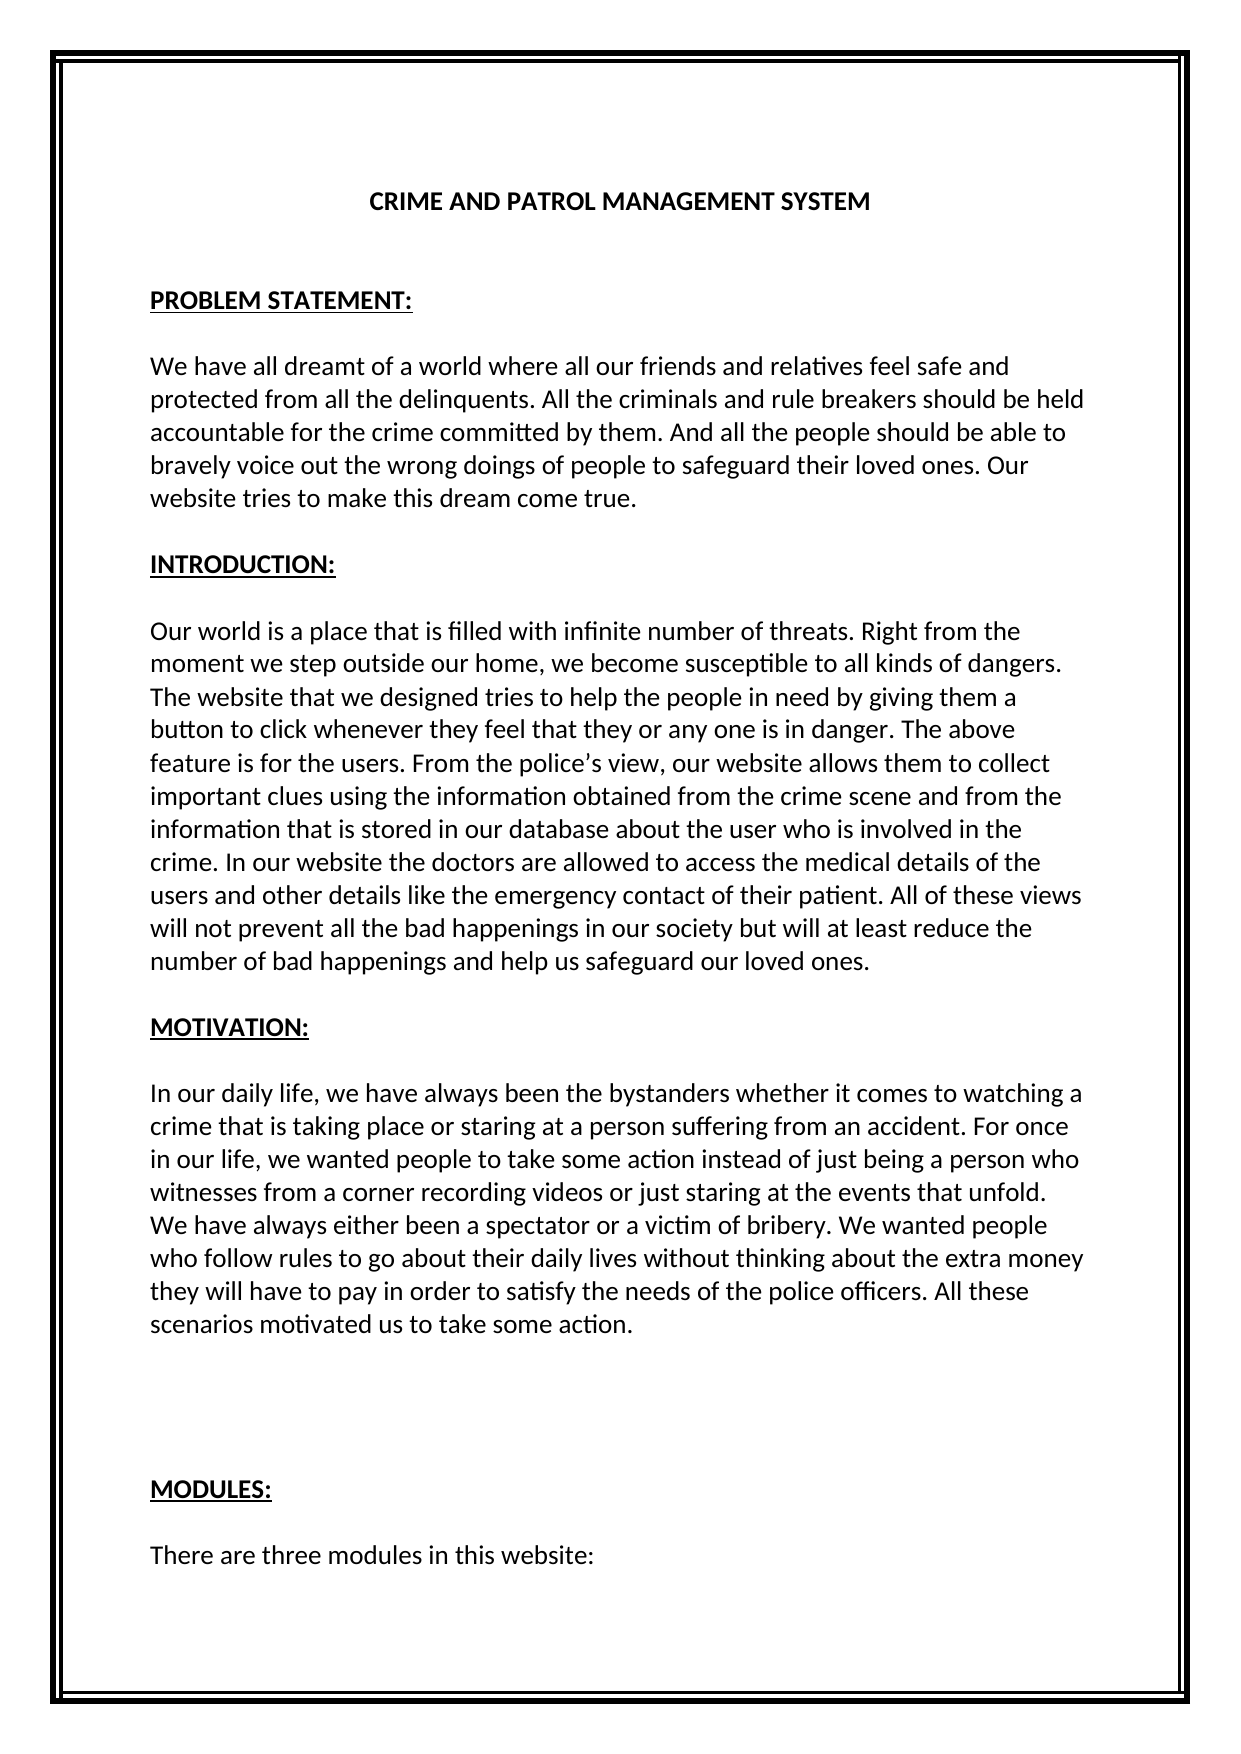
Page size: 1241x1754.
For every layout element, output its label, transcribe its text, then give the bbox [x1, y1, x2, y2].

text There are three modules in this website: [150, 1538, 1090, 1571]
text In our daily life, we have always been the bystanders whether it comes to watching a crime that is taking place or staring at a person suffering from an accident. For once in our life, we wanted people to take some action instead of just being a person who witnesses from a corner recording videos or just staring at the events that unfold. We have always either been a spectator or a victim of bribery. We wanted people who follow rules to go about their daily lives without thinking about the extra money they will have to pay in order to satisfy the needs of the police officers. All these scenarios motivated us to take some action. [150, 1076, 1090, 1340]
text We have all dreamt of a world where all our friends and relatives feel safe and protected from all the delinquents. All the criminals and rule breakers should be held accountable for the crime committed by them. And all the people should be able to bravely voice out the wrong doings of people to safeguard their loved ones. Our website tries to make this dream come true. [150, 349, 1090, 514]
text PROBLEM STATEMENT: [150, 283, 1090, 316]
text Our world is a place that is filled with infinite number of threats. Right from the moment we step outside our home, we become susceptible to all kinds of dangers. The website that we designed tries to help the people in need by giving them a button to click whenever they feel that they or any one is in danger. The above feature is for the users. From the police’s view, our website allows them to collect important clues using the information obtained from the crime scene and from the information that is stored in our database about the user who is involved in the crime. In our website the doctors are allowed to access the medical details of the users and other details like the emergency contact of their patient. All of these views will not prevent all the bad happenings in our society but will at least reduce the number of bad happenings and help us safeguard our loved ones. [150, 614, 1090, 977]
text CRIME AND PATROL MANAGEMENT SYSTEM [150, 184, 1090, 217]
text MOTIVATION: [150, 1010, 1090, 1043]
text INTRODUCTION: [150, 548, 1090, 581]
text MODULES: [150, 1472, 1090, 1505]
